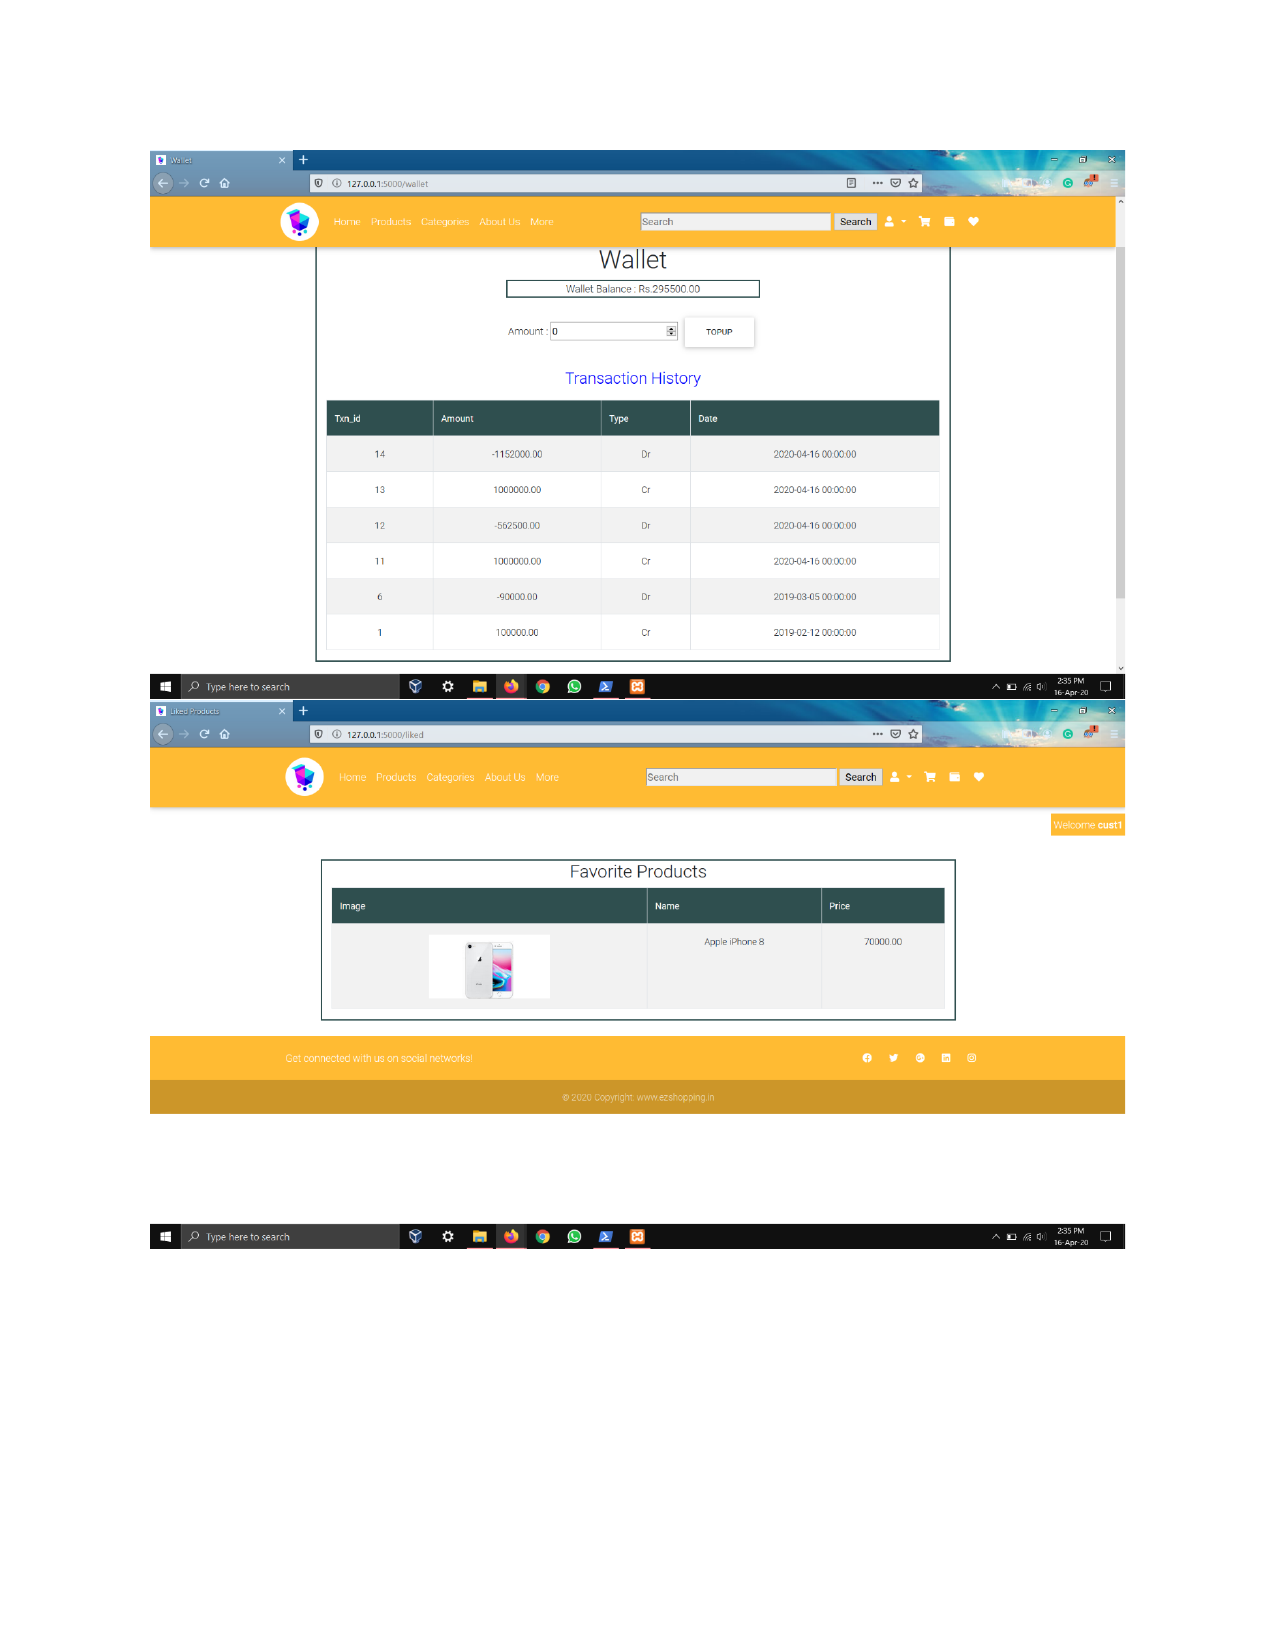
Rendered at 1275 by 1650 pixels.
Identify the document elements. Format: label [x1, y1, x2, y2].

picture [150, 700, 1125, 1249]
picture [150, 150, 1125, 699]
